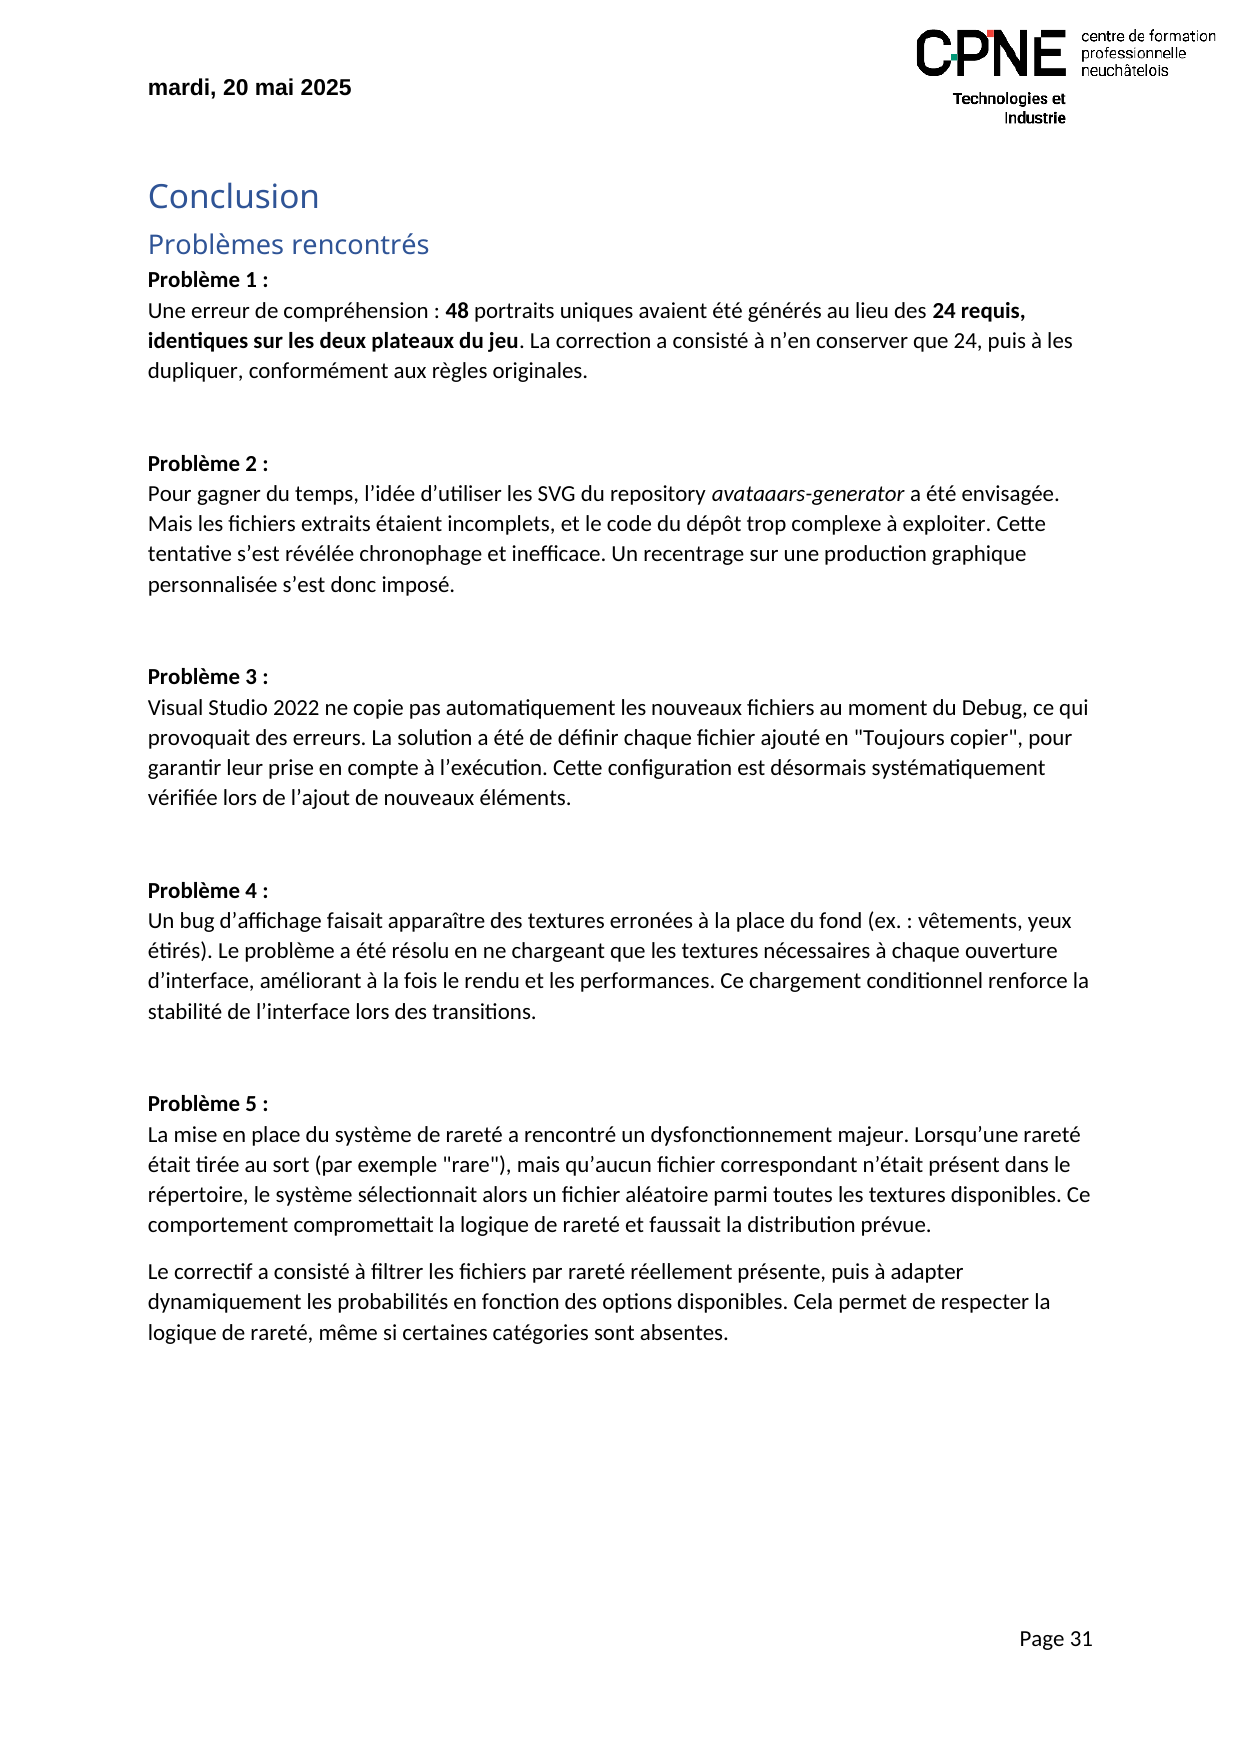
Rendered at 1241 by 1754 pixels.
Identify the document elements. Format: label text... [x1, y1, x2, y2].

subtitle Conclusion [148, 173, 1093, 218]
picture [916, 29, 1216, 124]
text Le correctif a consisté à filtrer les fichiers par rareté réellement présente, puis à adapter dynamiquement les probabilités en fonction des options disponibles. Cela permet de respecter la logique de rareté, même si certaines catégories sont absentes. [148, 1257, 1093, 1346]
text Problème 5 : La mise en place du système de rareté a rencontré un dysfonctionnement majeur. Lorsqu’une rareté était tirée au sort (par exemple "rare"), mais qu’aucun fichier correspondant n’était présent dans le répertoire, le système sélectionnait alors un fichier aléatoire parmi toutes les textures disponibles. Ce comportement compromettait la logique de rareté et faussait la distribution prévue. [148, 1089, 1093, 1238]
text Problème 4 : Un bug d’affichage faisait apparaître des textures erronées à la place du fond (ex. : vêtements, yeux étirés). Le problème a été résolu en ne chargeant que les textures nécessaires à chaque ouverture d’interface, améliorant à la fois le rendu et les performances. Ce chargement conditionnel renforce la stabilité de l’interface lors des transitions. [148, 876, 1093, 1025]
text Problème 3 : Visual Studio 2022 ne copie pas automatiquement les nouveaux fichiers au moment du Debug, ce qui provoquait des erreurs. La solution a été de définir chaque fichier ajouté en "Toujours copier", pour garantir leur prise en compte à l’exécution. Cette configuration est désormais systématiquement vérifiée lors de l’ajout de nouveaux éléments. [148, 662, 1093, 811]
text Problème 2 : Pour gagner du temps, l’idée d’utiliser les SVG du repository avataaars-generator a été envisagée. Mais les fichiers extraits étaient incomplets, et le code du dépôt trop complexe à exploiter. Cette tentative s’est révélée chronophage et inefficace. Un recentrage sur une production graphique personnalisée s’est donc imposé. [148, 449, 1093, 598]
subtitle Problèmes rencontrés [148, 226, 1093, 263]
text Problème 1 : Une erreur de compréhension : 48 portraits uniques avaient été générés au lieu des 24 requis, identiques sur les deux plateaux du jeu. La correction a consisté à n’en conserver que 24, puis à les dupliquer, conformément aux règles originales. [148, 266, 1093, 384]
